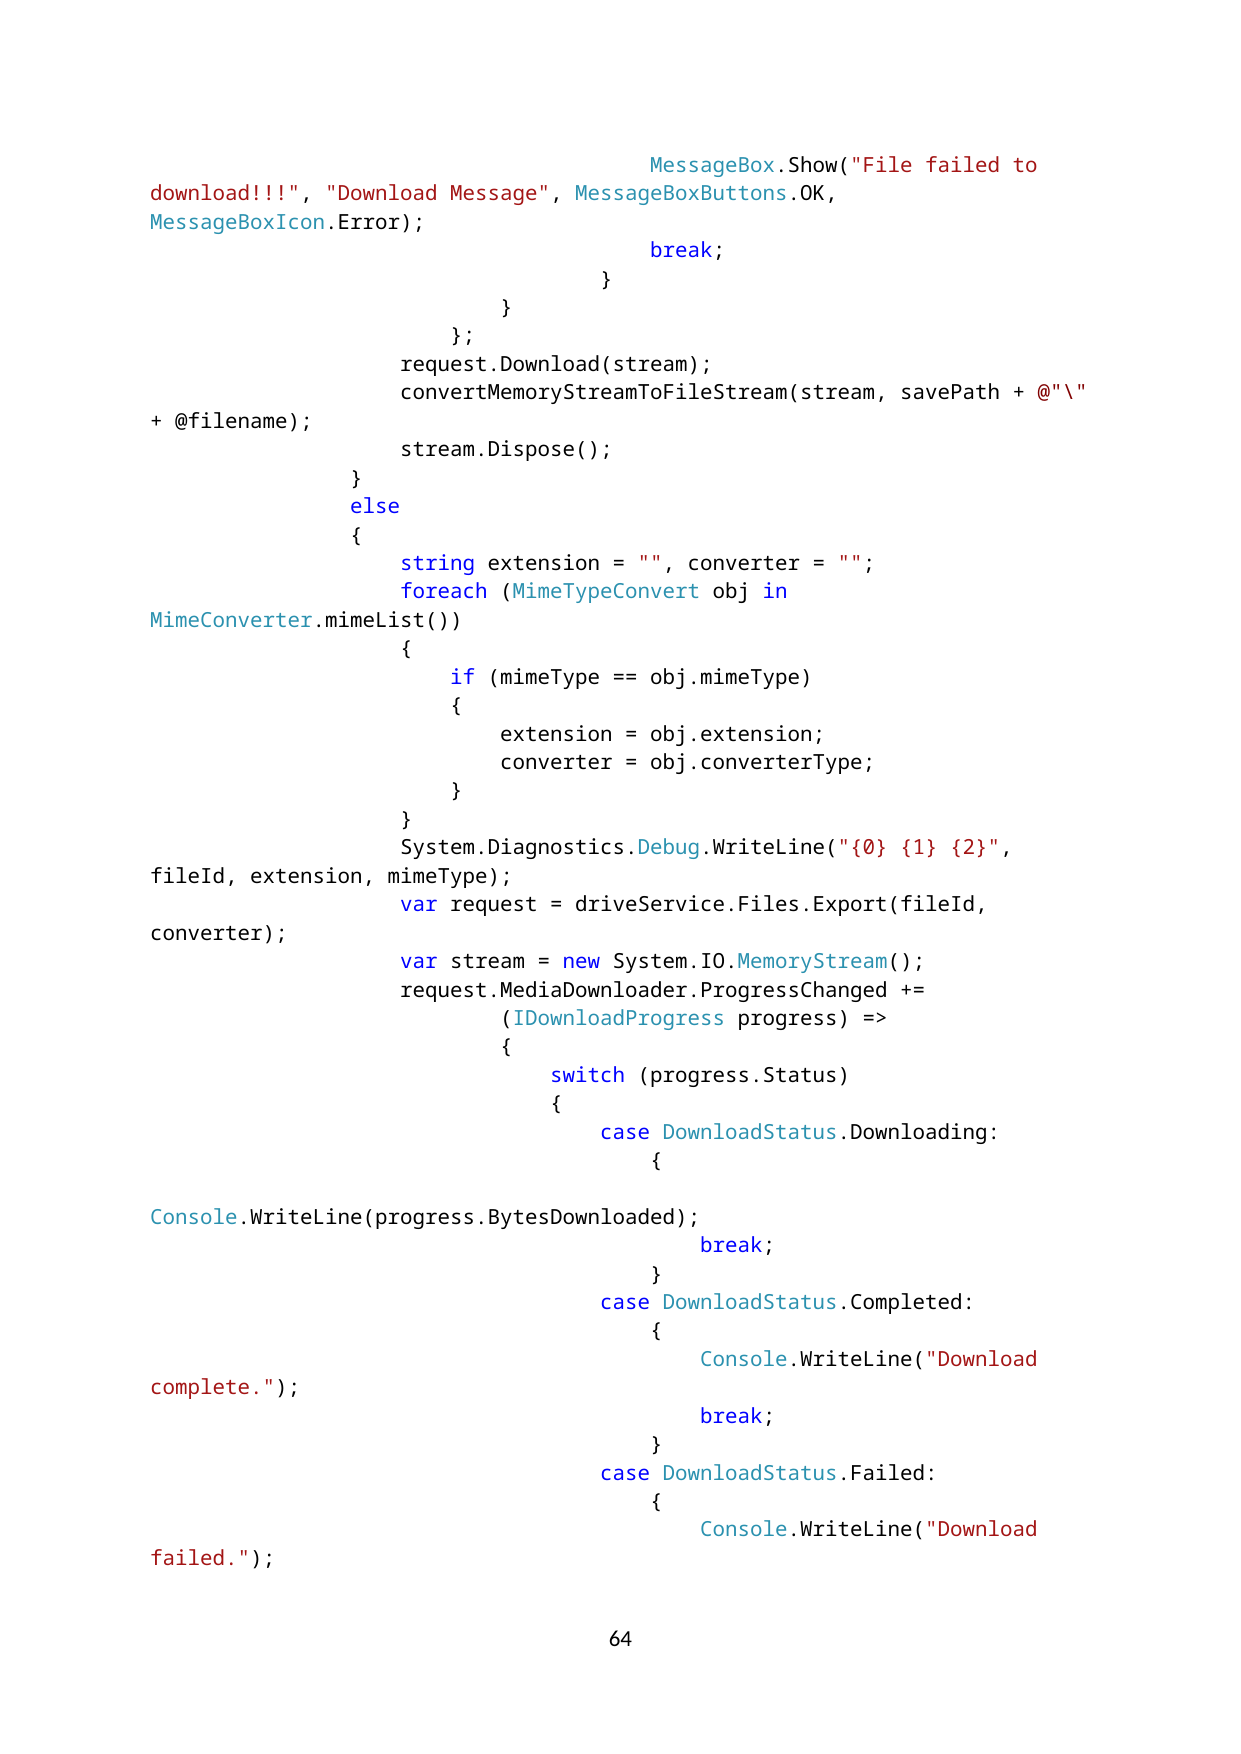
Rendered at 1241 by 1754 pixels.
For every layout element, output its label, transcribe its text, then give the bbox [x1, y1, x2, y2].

text (IDownloadProgress progress) => [150, 1003, 1090, 1032]
text { [150, 633, 1090, 662]
text { [150, 1032, 1090, 1060]
text { [150, 1486, 1090, 1514]
text if (mimeType == obj.mimeType) [150, 662, 1090, 690]
text System.Diagnostics.Debug.WriteLine("{0} {1} {2}", fileId, extension, mimeType); [150, 832, 1090, 889]
text Console.WriteLine("Download failed."); [150, 1514, 1090, 1571]
text request.Download(stream); [150, 349, 1090, 377]
text Console.WriteLine(progress.BytesDownloaded); [150, 1174, 1090, 1230]
text case DownloadStatus.Completed: [150, 1287, 1090, 1316]
text case DownloadStatus.Downloading: [150, 1117, 1090, 1145]
text var stream = new System.IO.MemoryStream(); [150, 946, 1090, 975]
text MessageBox.Show("File failed to download!!!", "Download Message", MessageBoxButtons.OK, MessageBoxIcon.Error); [150, 150, 1090, 235]
text }; [150, 321, 1090, 349]
text break; [150, 235, 1090, 264]
text } [150, 1259, 1090, 1287]
text var request = driveService.Files.Export(fileId, converter); [150, 889, 1090, 946]
text { [150, 690, 1090, 719]
text stream.Dispose(); [150, 434, 1090, 463]
text } [150, 264, 1090, 292]
text } [150, 292, 1090, 321]
text switch (progress.Status) [150, 1060, 1090, 1088]
text Console.WriteLine("Download complete."); [150, 1344, 1090, 1401]
text } [150, 1429, 1090, 1458]
text } [150, 463, 1090, 491]
text extension = obj.extension; [150, 719, 1090, 747]
text request.MediaDownloader.ProgressChanged += [150, 975, 1090, 1003]
text else [150, 491, 1090, 520]
text break; [150, 1401, 1090, 1429]
text convertMemoryStreamToFileStream(stream, savePath + @"\" + @filename); [150, 377, 1090, 434]
text { [150, 1316, 1090, 1344]
text } [150, 804, 1090, 832]
text break; [150, 1230, 1090, 1259]
text converter = obj.converterType; [150, 747, 1090, 776]
text string extension = "", converter = ""; [150, 548, 1090, 577]
text { [150, 1145, 1090, 1174]
text case DownloadStatus.Failed: [150, 1458, 1090, 1486]
text } [150, 776, 1090, 804]
text foreach (MimeTypeConvert obj in MimeConverter.mimeList()) [150, 577, 1090, 633]
text { [150, 1088, 1090, 1117]
text { [150, 520, 1090, 548]
